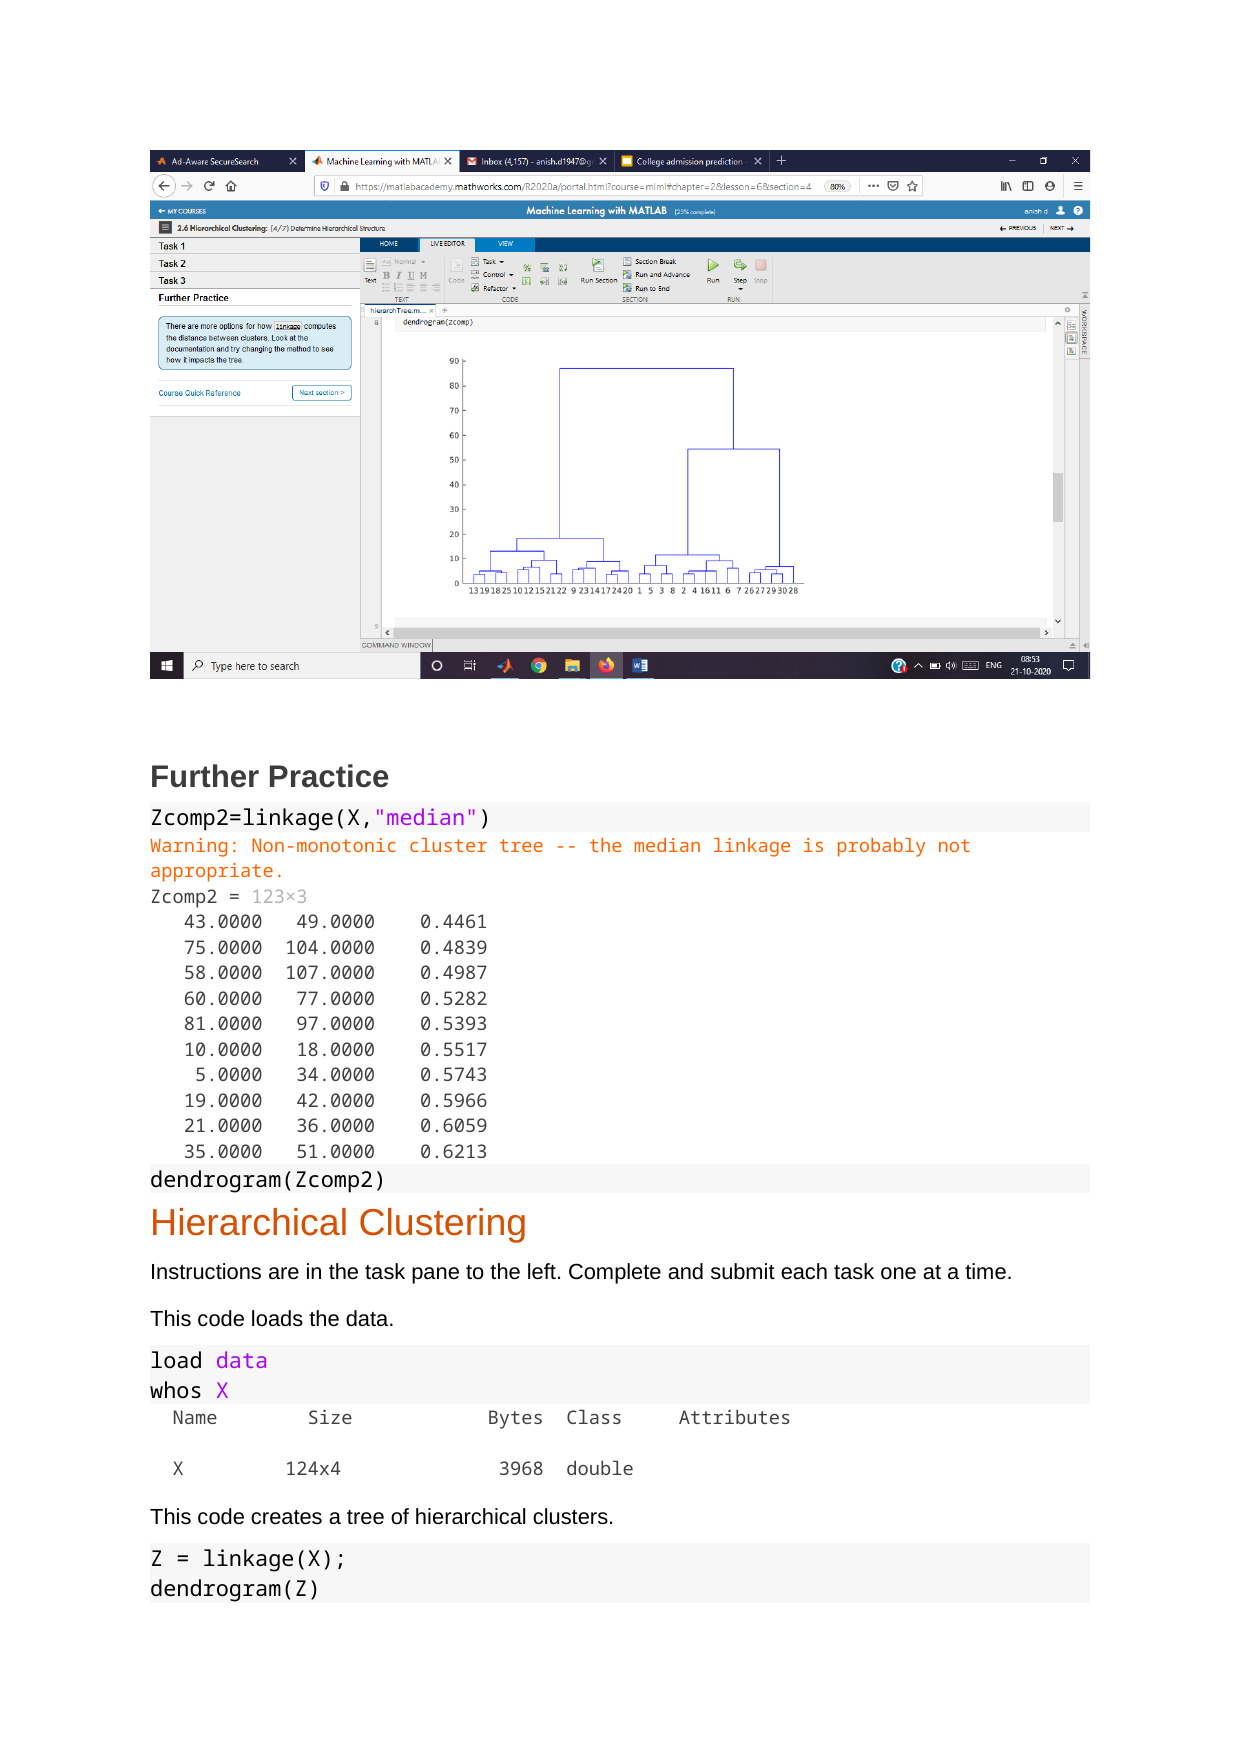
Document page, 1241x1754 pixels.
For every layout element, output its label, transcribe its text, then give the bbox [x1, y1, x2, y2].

text whos X [150, 1374, 1090, 1404]
text This code creates a tree of hierarchical clusters. [150, 1497, 1090, 1529]
text Zcomp2=linkage(X,"median") [150, 802, 1090, 832]
text dendrogram(Zcomp2) [150, 1164, 1090, 1193]
text Z = linkage(X); [150, 1543, 1090, 1573]
text 43.0000 49.0000 0.4461 75.0000 104.0000 0.4839 58.0000 107.0000 0.4987 60.0000 77.0000 0.5282 81.0000 97.0000 0.5393 10.0000 18.0000 0.5517 5.0000 34.0000 0.5743 19.0000 42.0000 0.5966 21.0000 36.0000 0.6059 35.0000 51.0000 0.6213 [150, 908, 1090, 1164]
text Name Size Bytes Class Attributes X 124x4 3968 double [150, 1404, 1090, 1481]
text Warning: Non-monotonic cluster tree -- the median linkage is probably not appropriate. [150, 832, 1090, 883]
text Further Practice [150, 758, 1074, 794]
text load data [150, 1345, 1090, 1374]
text Instructions are in the task pane to the left. Complete and submit each task one at a time. [150, 1251, 1090, 1284]
text Zcomp2 = 123×3 [150, 883, 1090, 908]
text dendrogram(Z) [150, 1573, 1090, 1603]
text This code loads the data. [150, 1298, 1090, 1331]
text Hierarchical Clustering [150, 1198, 1074, 1243]
picture [150, 150, 1091, 679]
